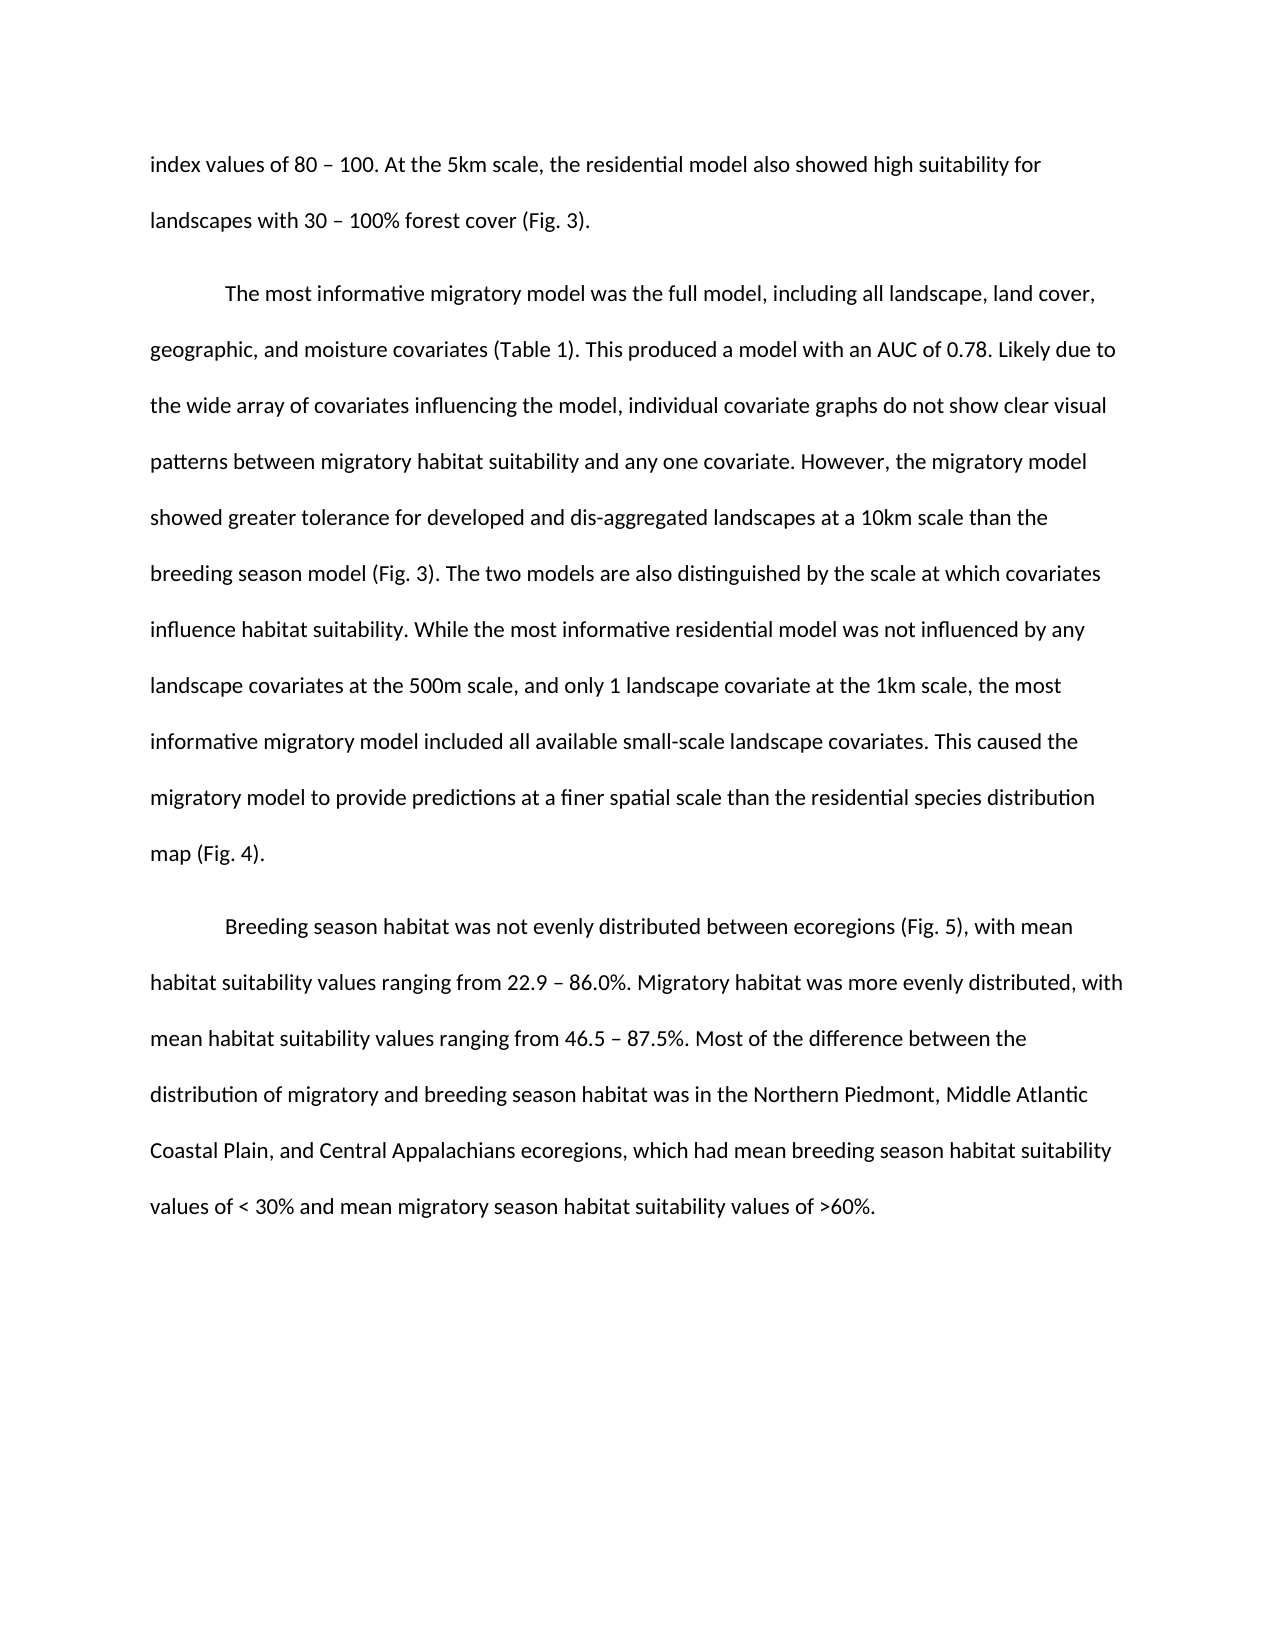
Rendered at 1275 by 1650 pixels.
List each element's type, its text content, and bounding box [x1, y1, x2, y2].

text The most informative migratory model was the full model, including all landscape, land cover, geographic, and moisture covariates (Table 1). This produced a model with an AUC of 0.78. Likely due to the wide array of covariates influencing the model, individual covariate graphs do not show clear visual patterns between migratory habitat suitability and any one covariate. However, the migratory model showed greater tolerance for developed and dis-aggregated landscapes at a 10km scale than the breeding season model (Fig. 3). The two models are also distinguished by the scale at which covariates influence habitat suitability. While the most informative residential model was not influenced by any landscape covariates at the 500m scale, and only 1 landscape covariate at the 1km scale, the most informative migratory model included all available small-scale landscape covariates. This caused the migratory model to provide predictions at a finer spatial scale than the residential species distribution map (Fig. 4). [150, 279, 1125, 867]
text Breeding season habitat was not evenly distributed between ecoregions (Fig. 5), with mean habitat suitability values ranging from 22.9 – 86.0%. Migratory habitat was more evenly distributed, with mean habitat suitability values ranging from 46.5 – 87.5%. Most of the difference between the distribution of migratory and breeding season habitat was in the Northern Piedmont, Middle Atlantic Coastal Plain, and Central Appalachians ecoregions, which had mean breeding season habitat suitability values of < 30% and mean migratory season habitat suitability values of >60%. [150, 912, 1125, 1220]
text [150, 150, 1125, 234]
